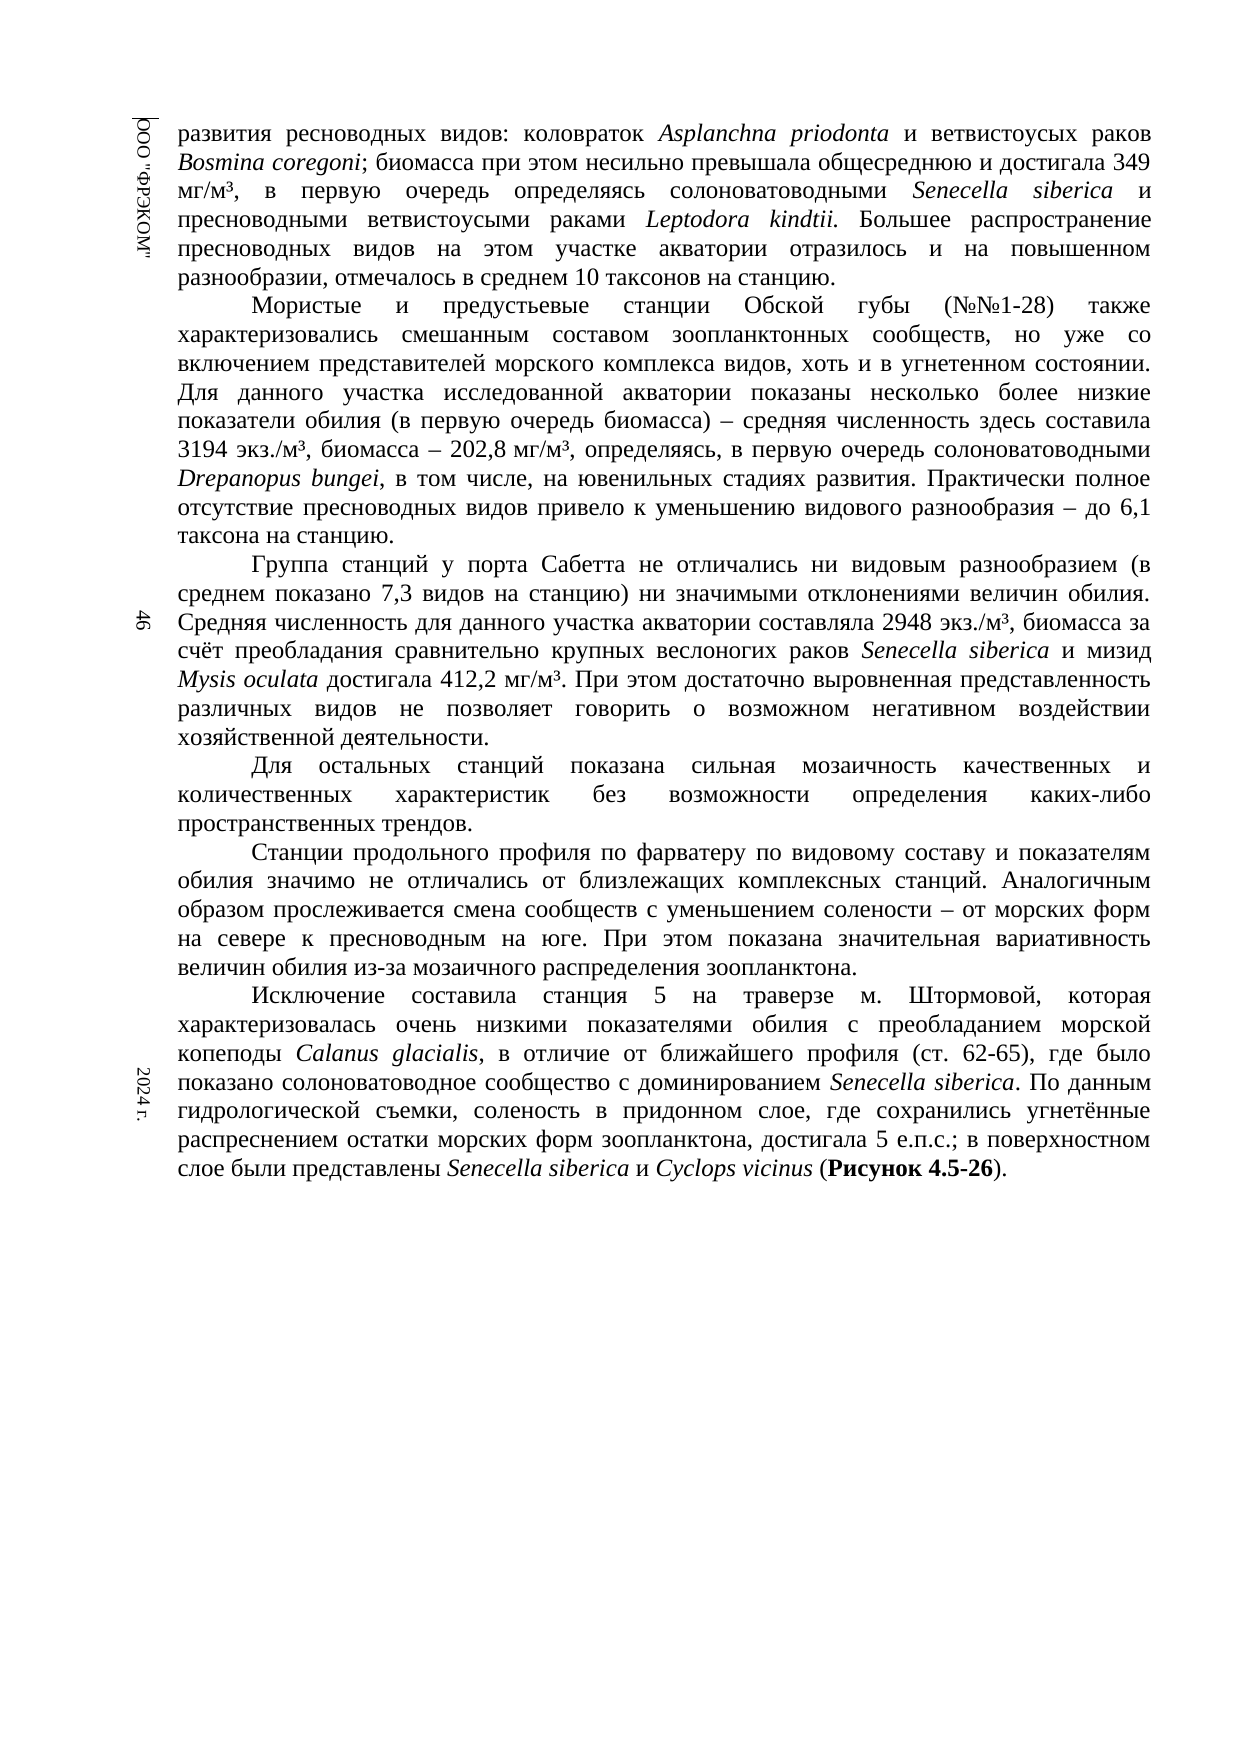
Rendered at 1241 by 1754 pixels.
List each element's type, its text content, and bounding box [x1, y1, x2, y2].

text Мористые и предустьевые станции Обской губы (№№1-28) также характеризовались смешанным составом зоопланктонных сообществ, но уже со включением представителей морского комплекса видов, хоть и в угнетенном состоянии. Для данного участка исследованной акватории показаны несколько более низкие показатели обилия (в первую очередь биомасса) – средняя численность здесь составила 3194 экз./м³, биомасса – 202,8 мг/м³, определяясь, в первую очередь солоноватоводными Drepanopus bungei, в том числе, на ювенильных стадиях развития. Практически полное отсутствие пресноводных видов привело к уменьшению видового разнообразия – до 6,1 таксона на станцию. [177, 291, 1152, 549]
text Исключение составила станция 5 на траверзе м. Штормовой, которая характеризовалась очень низкими показателями обилия с преобладанием морской копеподы Calanus glacialis, в отличие от ближайшего профиля (ст. 62-65), где было показано солоноватоводное сообщество с доминированием Senecella siberica. По данным гидрологической съемки, соленость в придонном слое, где сохранились угнетённые распреснением остатки морских форм зоопланктона, достигала 5 е.п.с.; в поверхностном слое были представлены Senecella siberica и Cyclops vicinus (Рисунок 4.5-26). [177, 981, 1152, 1182]
text Станции продольного профиля по фарватеру по видовому составу и показателям обилия значимо не отличались от близлежащих комплексных станций. Аналогичным образом прослеживается смена сообществ с уменьшением солености – от морских форм на севере к пресноводным на юге. При этом показана значительная вариативность величин обилия из-за мозаичного распределения зоопланктона. [177, 837, 1152, 981]
text Для остальных станций показана сильная мозаичность качественных и количественных характеристик без возможности определения каких-либо пространственных трендов. [177, 751, 1152, 837]
text Группа станций у порта Сабетта не отличались ни видовым разнообразием (в среднем показано 7,3 видов на станцию) ни значимыми отклонениями величин обилия. Средняя численность для данного участка акватории составляла 2948 экз./м³, биомасса за счёт преобладания сравнительно крупных веслоногих раков Senecella siberica и мизид Mysis oculata достигала 412,2 мг/м³. При этом достаточно выровненная представленность различных видов не позволяет говорить о возможном негативном воздействии хозяйственной деятельности. [177, 549, 1152, 751]
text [177, 118, 1152, 291]
